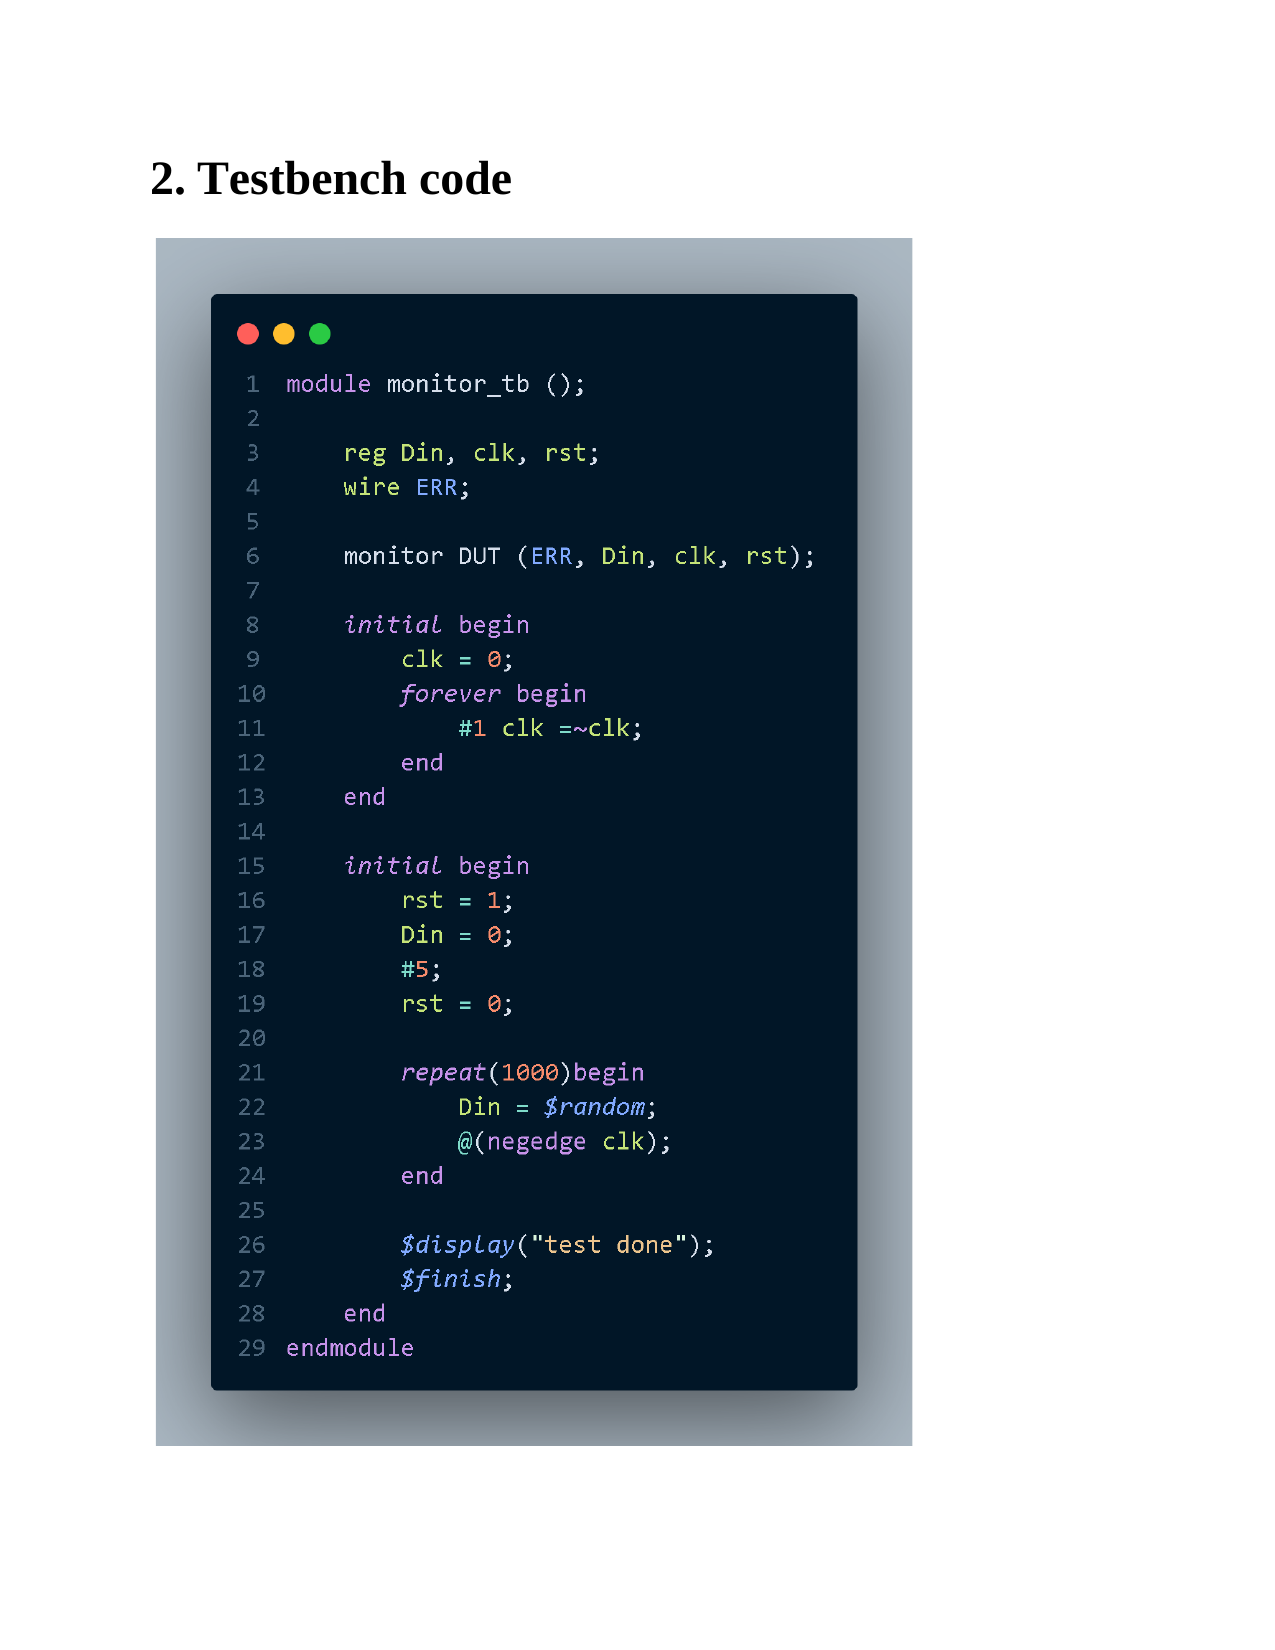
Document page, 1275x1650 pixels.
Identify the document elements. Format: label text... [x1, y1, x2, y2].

subtitle 2. Testbench code [150, 150, 1125, 205]
picture [155, 238, 913, 1446]
